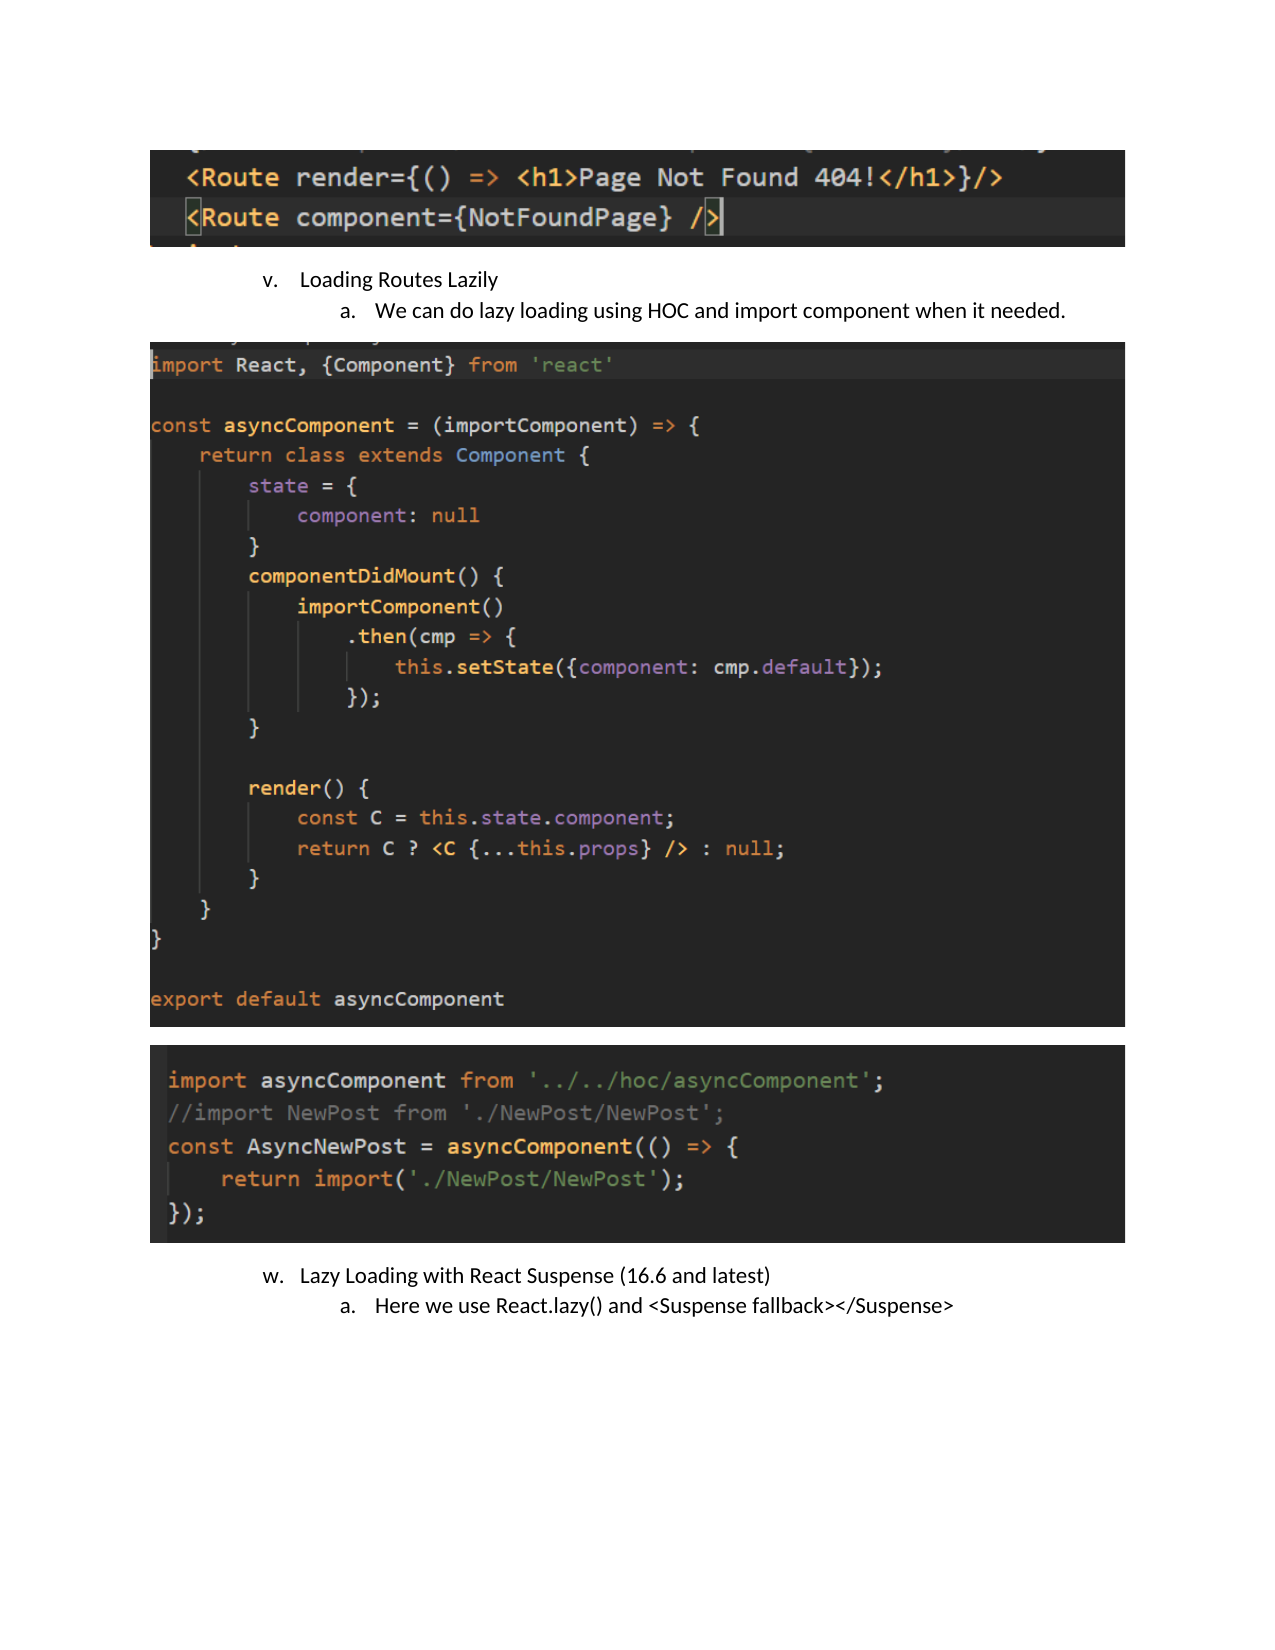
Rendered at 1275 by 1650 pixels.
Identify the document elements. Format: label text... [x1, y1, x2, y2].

picture [150, 342, 1125, 1027]
picture [150, 150, 1125, 247]
list We can do lazy loading using HOC and import component when it needed. [356, 296, 1125, 324]
list Here we use React.lazy() and <Suspense fallback></Suspense> [356, 1291, 1125, 1319]
picture [150, 1045, 1125, 1243]
list Lazy Loading with React Suspense (16.6 and latest) [262, 1261, 1125, 1289]
list Loading Routes Lazily [262, 266, 1125, 293]
